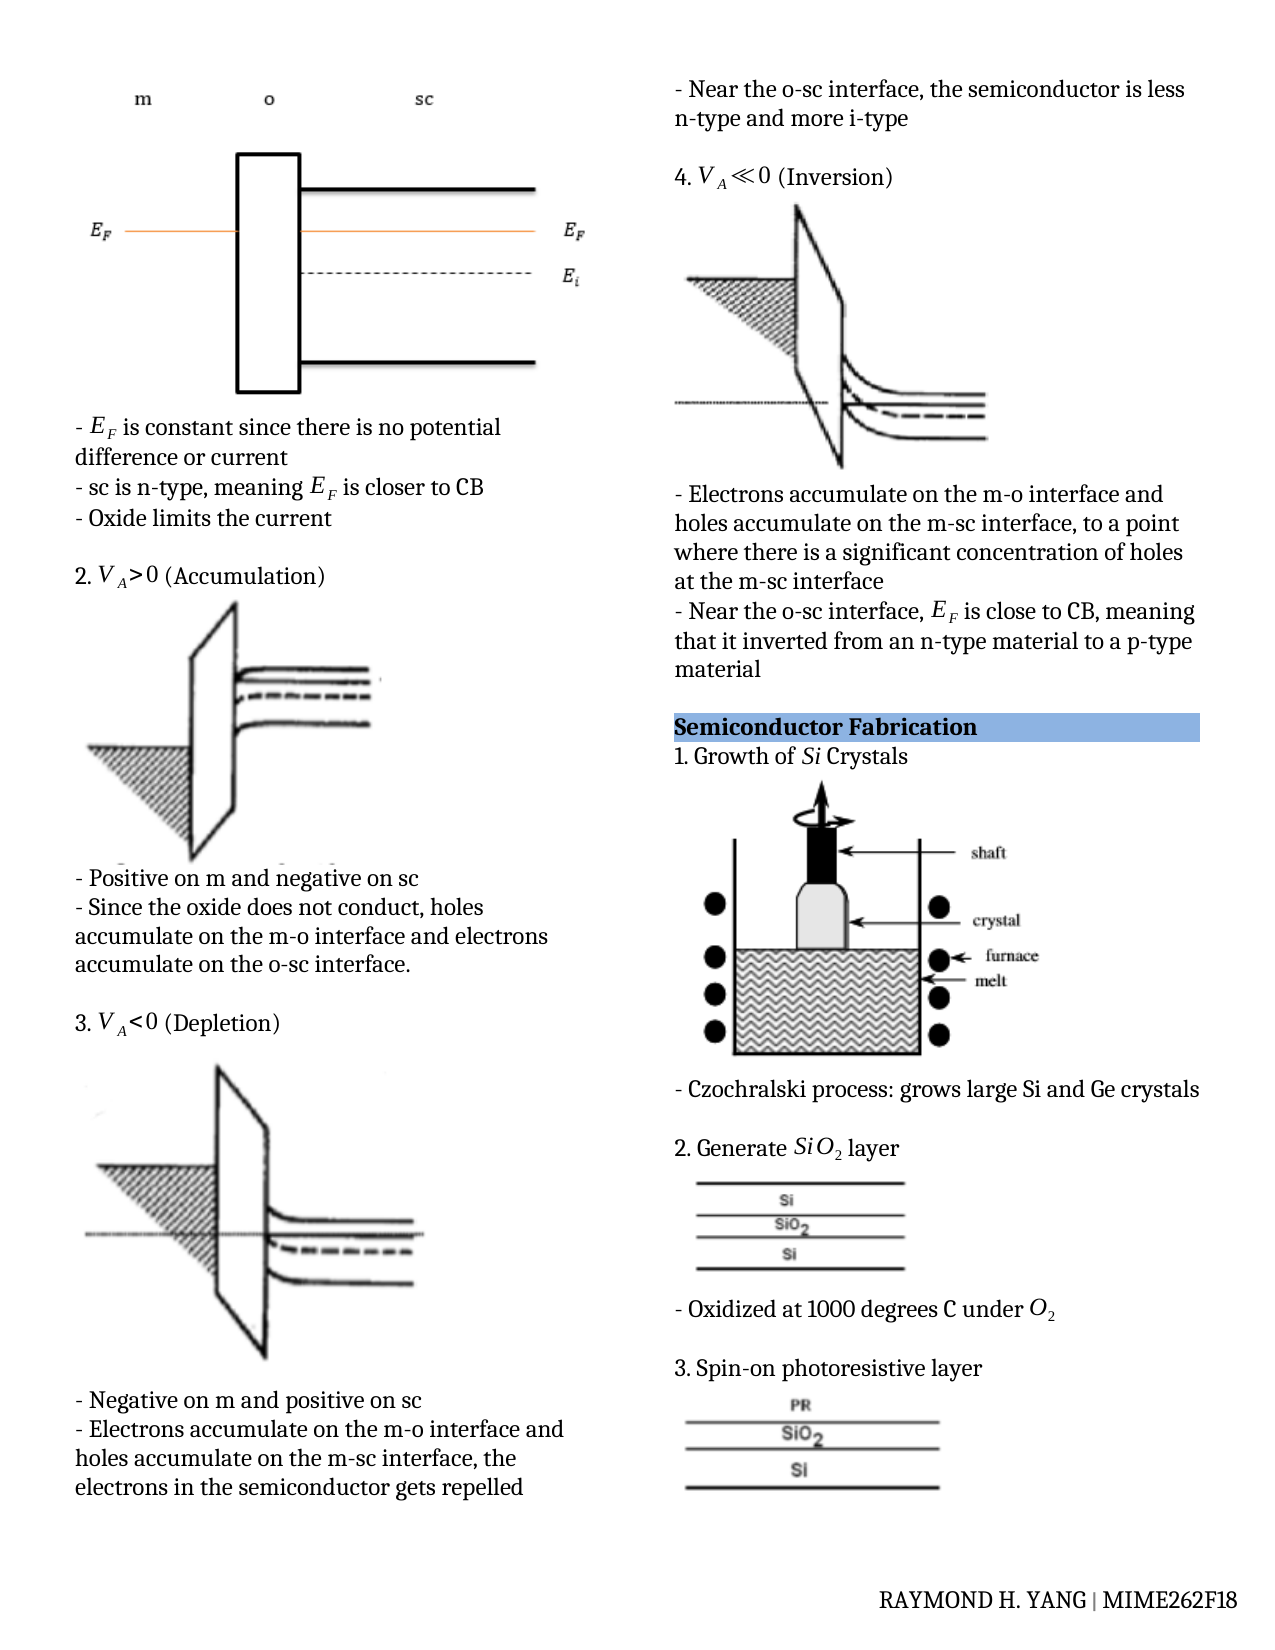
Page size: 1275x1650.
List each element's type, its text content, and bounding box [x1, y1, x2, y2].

text Semiconductor Fabrication [674, 713, 1200, 742]
text 4. (Inversion) [674, 161, 1200, 193]
text - is constant since there is no potential difference or current [75, 412, 601, 472]
picture [75, 592, 382, 865]
text - Near the o-sc interface, the semiconductor is less n-type and more i-type [674, 75, 1200, 132]
picture [674, 1382, 956, 1508]
text - Oxidized at 1000 degrees C under [674, 1294, 1200, 1325]
picture [674, 1163, 929, 1294]
text - Since the oxide does not conduct, holes accumulate on the m-o interface and electrons accumulate on the o-sc interface. [75, 893, 601, 979]
text 1. Growth of Crystals [674, 742, 1200, 770]
text - Czochralski process: grows large Si and Ge crystals [674, 1075, 1200, 1104]
text 2. (Accumulation) [75, 561, 601, 592]
picture [75, 1039, 441, 1387]
text - Negative on m and positive on sc [75, 1386, 601, 1415]
text 2. Generate layer [674, 1133, 1200, 1164]
text 3. (Depletion) [75, 1008, 601, 1039]
picture [674, 770, 1044, 1076]
text - Electrons accumulate on the m-o interface and holes accumulate on the m-sc interface, the electrons in the semiconductor gets repelled [75, 1415, 601, 1501]
text 3. Spin-on photoresistive layer [674, 1354, 1200, 1382]
text - Positive on m and negative on sc [75, 864, 601, 893]
text - Electrons accumulate on the m-o interface and holes accumulate on the m-sc interface, to a point where there is a significant concentration of holes at the m-sc interface [674, 480, 1200, 595]
picture [674, 192, 1017, 481]
text - Near the o-sc interface, is close to CB, meaning that it inverted from an n-type material to a p-type material [674, 595, 1200, 684]
text - sc is n-type, meaning is closer to CB [75, 472, 601, 503]
text - Oxide limits the current [75, 503, 601, 532]
picture [75, 75, 601, 412]
